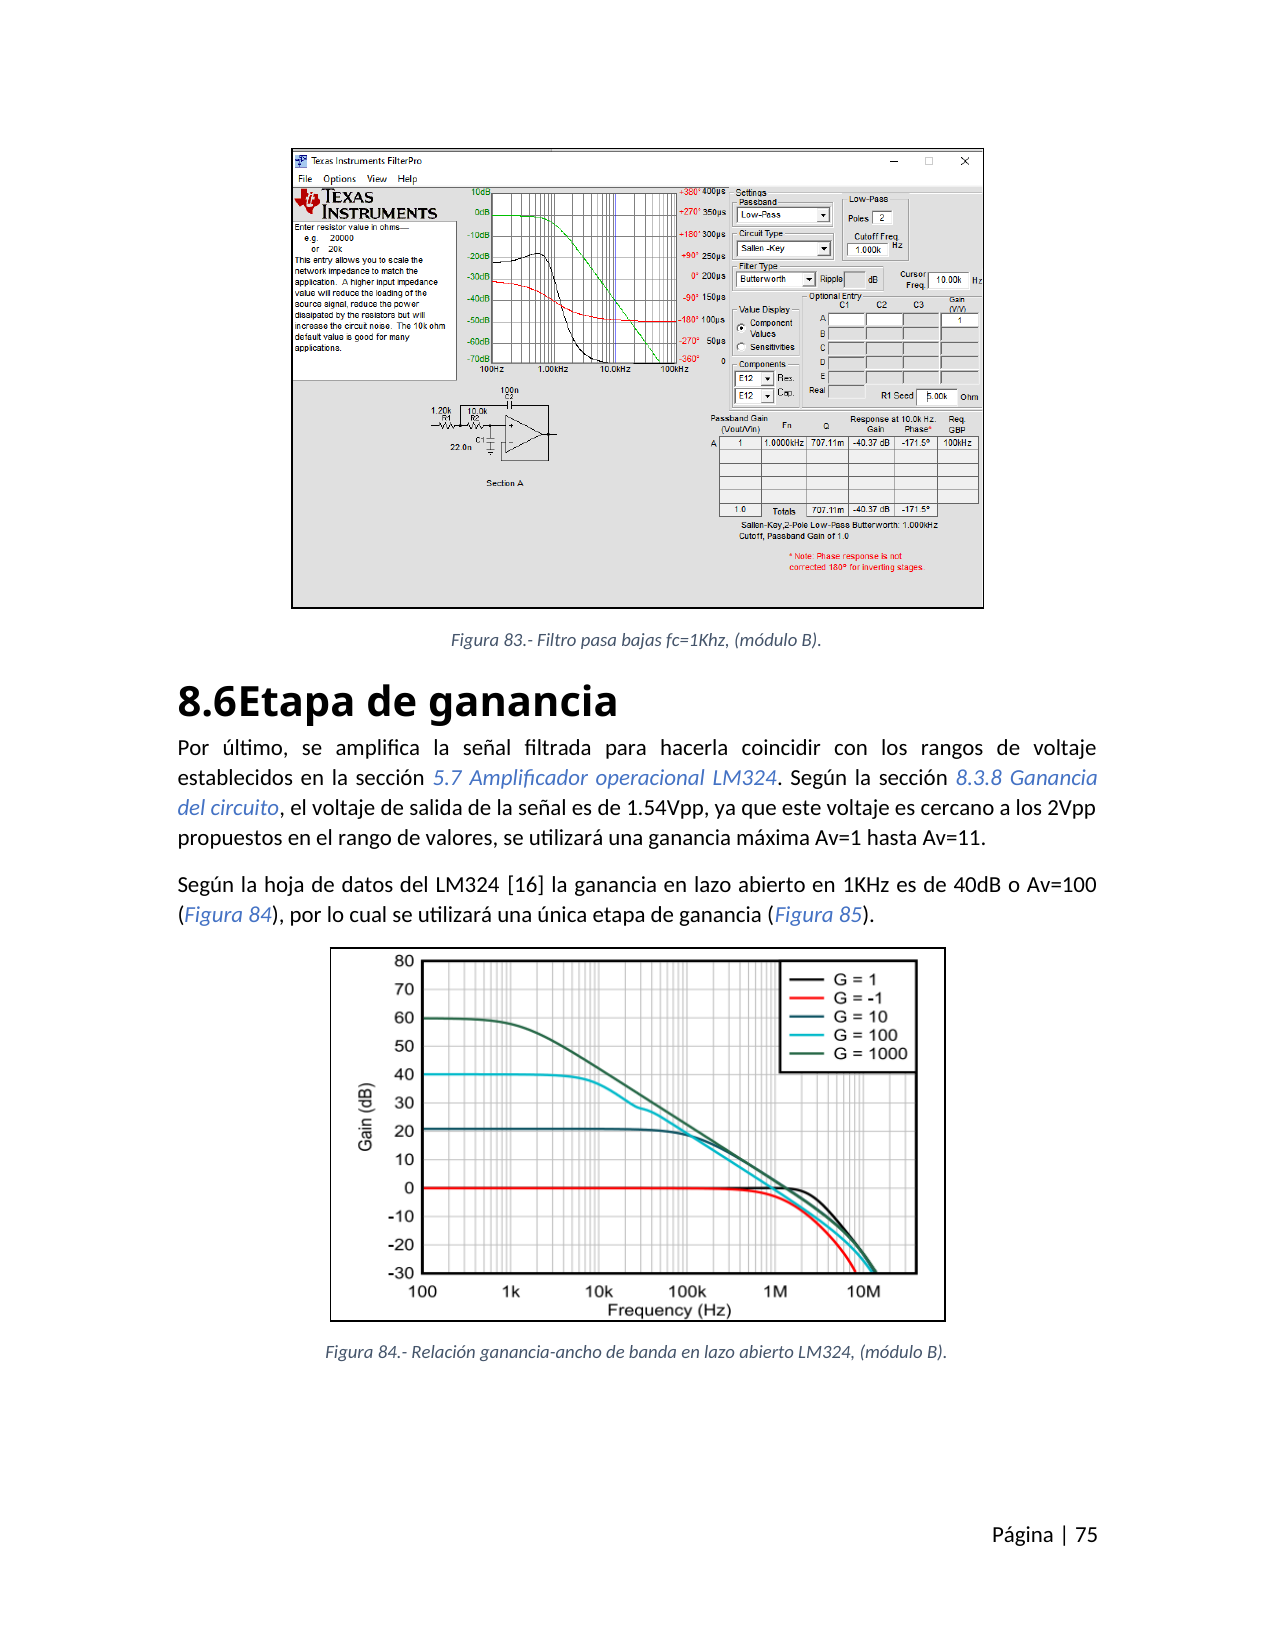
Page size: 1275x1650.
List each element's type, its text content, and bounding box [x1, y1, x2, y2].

text Figura 83.- Filtro pasa bajas fc=1Khz, (módulo B). [177, 628, 1098, 651]
text Figura 84.- Relación ganancia-ancho de banda en lazo abierto LM324, (módulo B). [177, 1341, 1098, 1363]
picture [293, 149, 983, 607]
text Por último, se amplifica la señal filtrada para hacerla coincidir con los rangos de voltaje establecidos en la sección 5.7 Amplificador operacional LM324. Según la sección 8.3.8 Ganancia del circuito, el voltaje de salida de la señal es de 1.54Vpp, ya que este voltaje es cercano a los 2Vpp propuestos en el rango de valores, se utilizará una ganancia máxima Av=1 hasta Av=11. [177, 733, 1098, 851]
picture [331, 949, 944, 1320]
text Según la hoja de datos del LM324 la ganancia en lazo abierto en 1KHz es de 40dB o Av=100 (Figura 86), por lo cual se utilizará una única etapa de ganancia (Figura 87). [177, 870, 1098, 928]
subtitle Etapa de ganancia [177, 671, 1098, 728]
